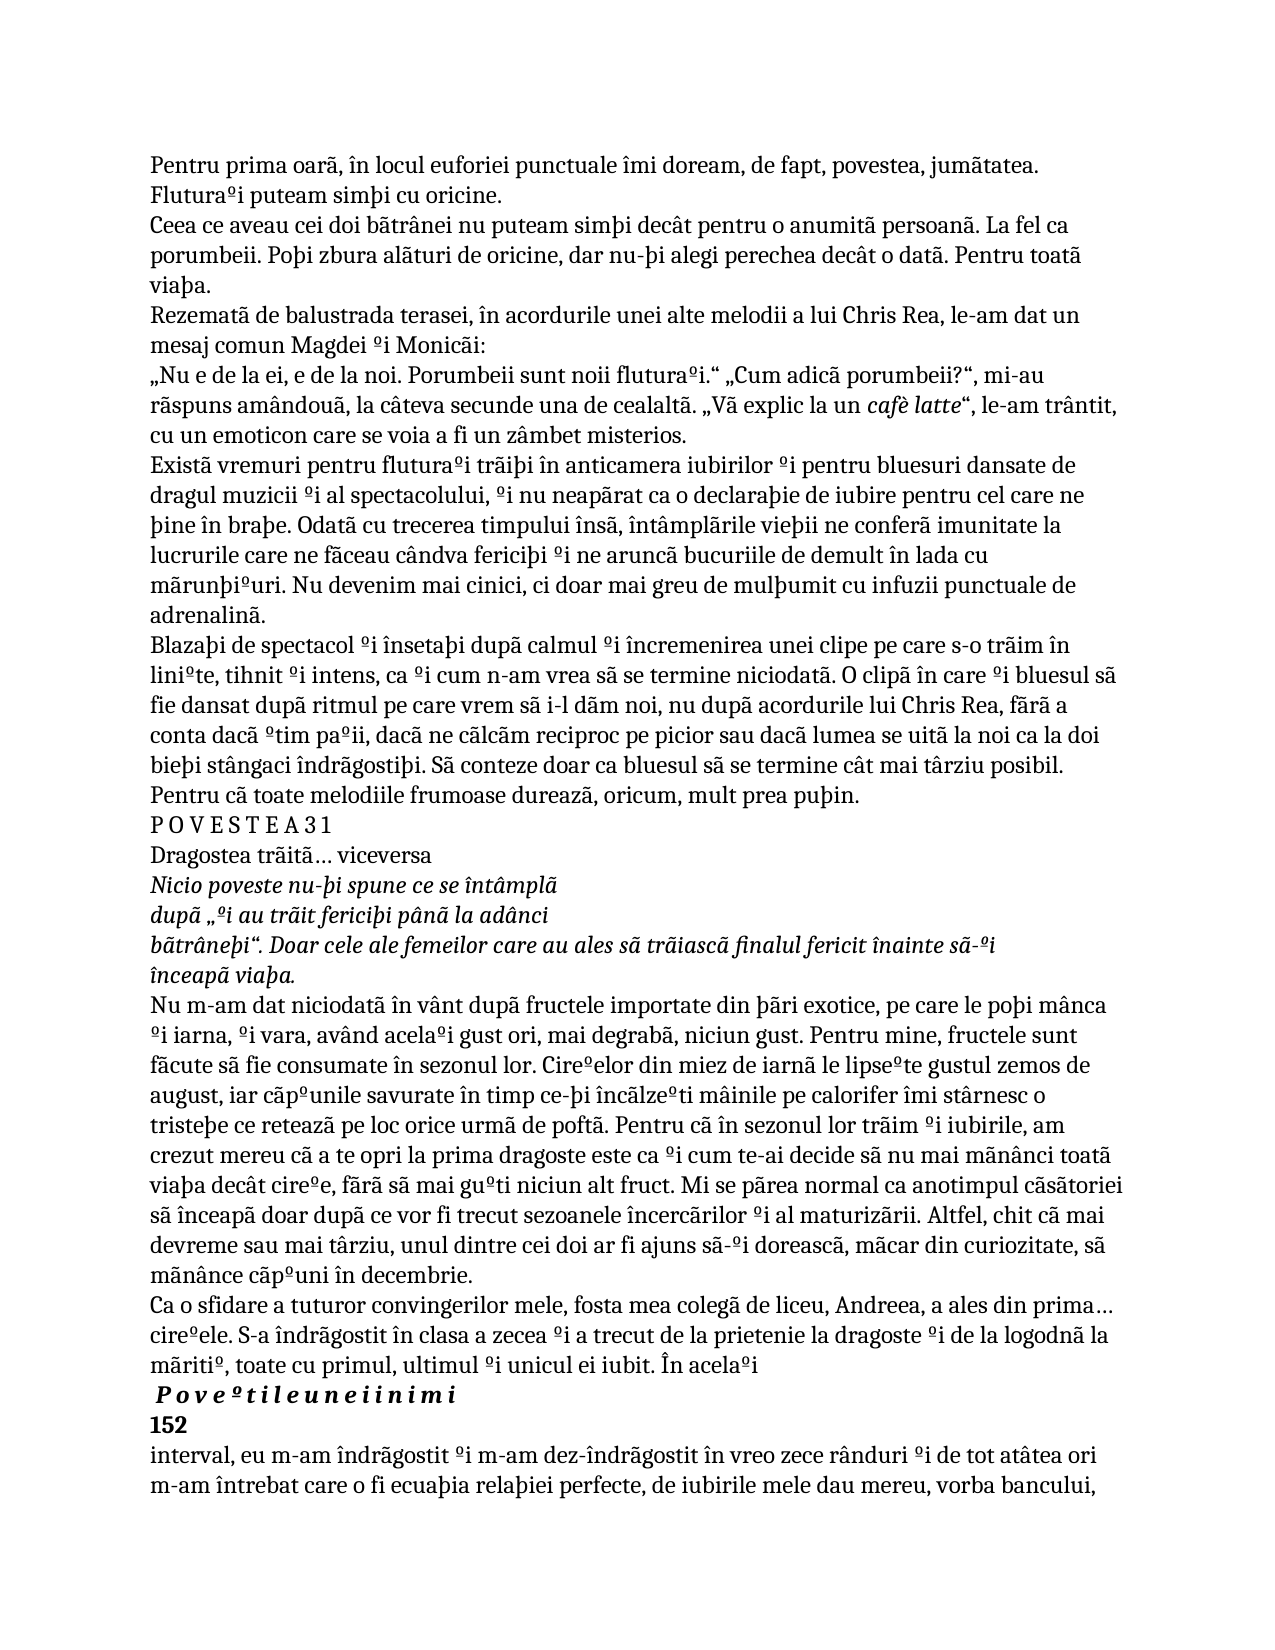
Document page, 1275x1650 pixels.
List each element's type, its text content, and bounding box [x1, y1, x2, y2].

text „Nu e de la ei, e de la noi. Porumbeii sunt noii fluturaºi.“ „Cum adicã porumbeii?“, mi-au rãspuns amândouã, la câteva secunde una de cealaltã. „Vã explic la un cafè latte“, le-am trântit, cu un emoticon care se voia a fi un zâmbet misterios. [150, 360, 1125, 450]
text dupã „ºi au trãit fericiþi pânã la adânci [150, 900, 1125, 930]
text Ceea ce aveau cei doi bãtrânei nu puteam simþi decât pentru o anumitã persoanã. La fel ca porumbeii. Poþi zbura alãturi de oricine, dar nu-þi alegi perechea decât o datã. Pentru toatã viaþa. [150, 210, 1125, 300]
text Existã vremuri pentru fluturaºi trãiþi în anticamera iubirilor ºi pentru bluesuri dansate de dragul muzicii ºi al spectacolului, ºi nu neapãrat ca o declaraþie de iubire pentru cel care ne þine în braþe. Odatã cu trecerea timpului însã, întâmplãrile vieþii ne conferã imunitate la lucrurile care ne fãceau cândva fericiþi ºi ne aruncã bucuriile de demult în lada cu mãrunþiºuri. Nu devenim mai cinici, ci doar mai greu de mulþumit cu infuzii punctuale de adrenalinã. [150, 450, 1125, 630]
text P o v e º t i l e u n e i i n i m i [150, 1380, 1125, 1410]
text înceapã viaþa. [150, 960, 1125, 990]
text Dragostea trãitã… viceversa [150, 840, 1125, 870]
text Nu m-am dat niciodatã în vânt dupã fructele importate din þãri exotice, pe care le poþi mânca ºi iarna, ºi vara, având acelaºi gust ori, mai degrabã, niciun gust. Pentru mine, fructele sunt fãcute sã fie consumate în sezonul lor. Cireºelor din miez de iarnã le lipseºte gustul zemos de august, iar cãpºunile savurate în timp ce-þi încãlzeºti mâinile pe calorifer îmi stârnesc o tristeþe ce reteazã pe loc orice urmã de poftã. Pentru cã în sezonul lor trãim ºi iubirile, am crezut mereu cã a te opri la prima dragoste este ca ºi cum te-ai decide sã nu mai mãnânci toatã viaþa decât cireºe, fãrã sã mai guºti niciun alt fruct. Mi se pãrea normal ca anotimpul cãsãtoriei sã înceapã doar dupã ce vor fi trecut sezoanele încercãrilor ºi al maturizãrii. Altfel, chit cã mai devreme sau mai târziu, unul dintre cei doi ar fi ajuns sã-ºi doreascã, mãcar din curiozitate, sã mãnânce cãpºuni în decembrie. [150, 990, 1125, 1290]
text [150, 1440, 1125, 1500]
text P O V E S T E A 3 1 [150, 810, 1125, 840]
text Pentru prima oarã, în locul euforiei punctuale îmi doream, de fapt, povestea, jumãtatea. Fluturaºi puteam simþi cu oricine. [150, 150, 1125, 210]
text Ca o sfidare a tuturor convingerilor mele, fosta mea colegã de liceu, Andreea, a ales din prima… cireºele. S-a îndrãgostit în clasa a zecea ºi a trecut de la prietenie la dragoste ºi de la logodnã la mãritiº, toate cu primul, ultimul ºi unicul ei iubit. În acelaºi [150, 1290, 1125, 1380]
text Nicio poveste nu-þi spune ce se întâmplã [150, 870, 1125, 900]
text Blazaþi de spectacol ºi însetaþi dupã calmul ºi încremenirea unei clipe pe care s-o trãim în liniºte, tihnit ºi intens, ca ºi cum n-am vrea sã se termine niciodatã. O clipã în care ºi bluesul sã fie dansat dupã ritmul pe care vrem sã i-l dãm noi, nu dupã acordurile lui Chris Rea, fãrã a conta dacã ºtim paºii, dacã ne cãlcãm reciproc pe picior sau dacã lumea se uitã la noi ca la doi bieþi stângaci îndrãgostiþi. Sã conteze doar ca bluesul sã se termine cât mai târziu posibil. Pentru cã toate melodiile frumoase dureazã, oricum, mult prea puþin. [150, 630, 1125, 810]
text bãtrâneþi“. Doar cele ale femeilor care au ales sã trãiascã finalul fericit înainte sã-ºi [150, 930, 1125, 960]
text 152 [150, 1410, 1125, 1440]
text Rezematã de balustrada terasei, în acordurile unei alte melodii a lui Chris Rea, le-am dat un mesaj comun Magdei ºi Monicãi: [150, 300, 1125, 360]
